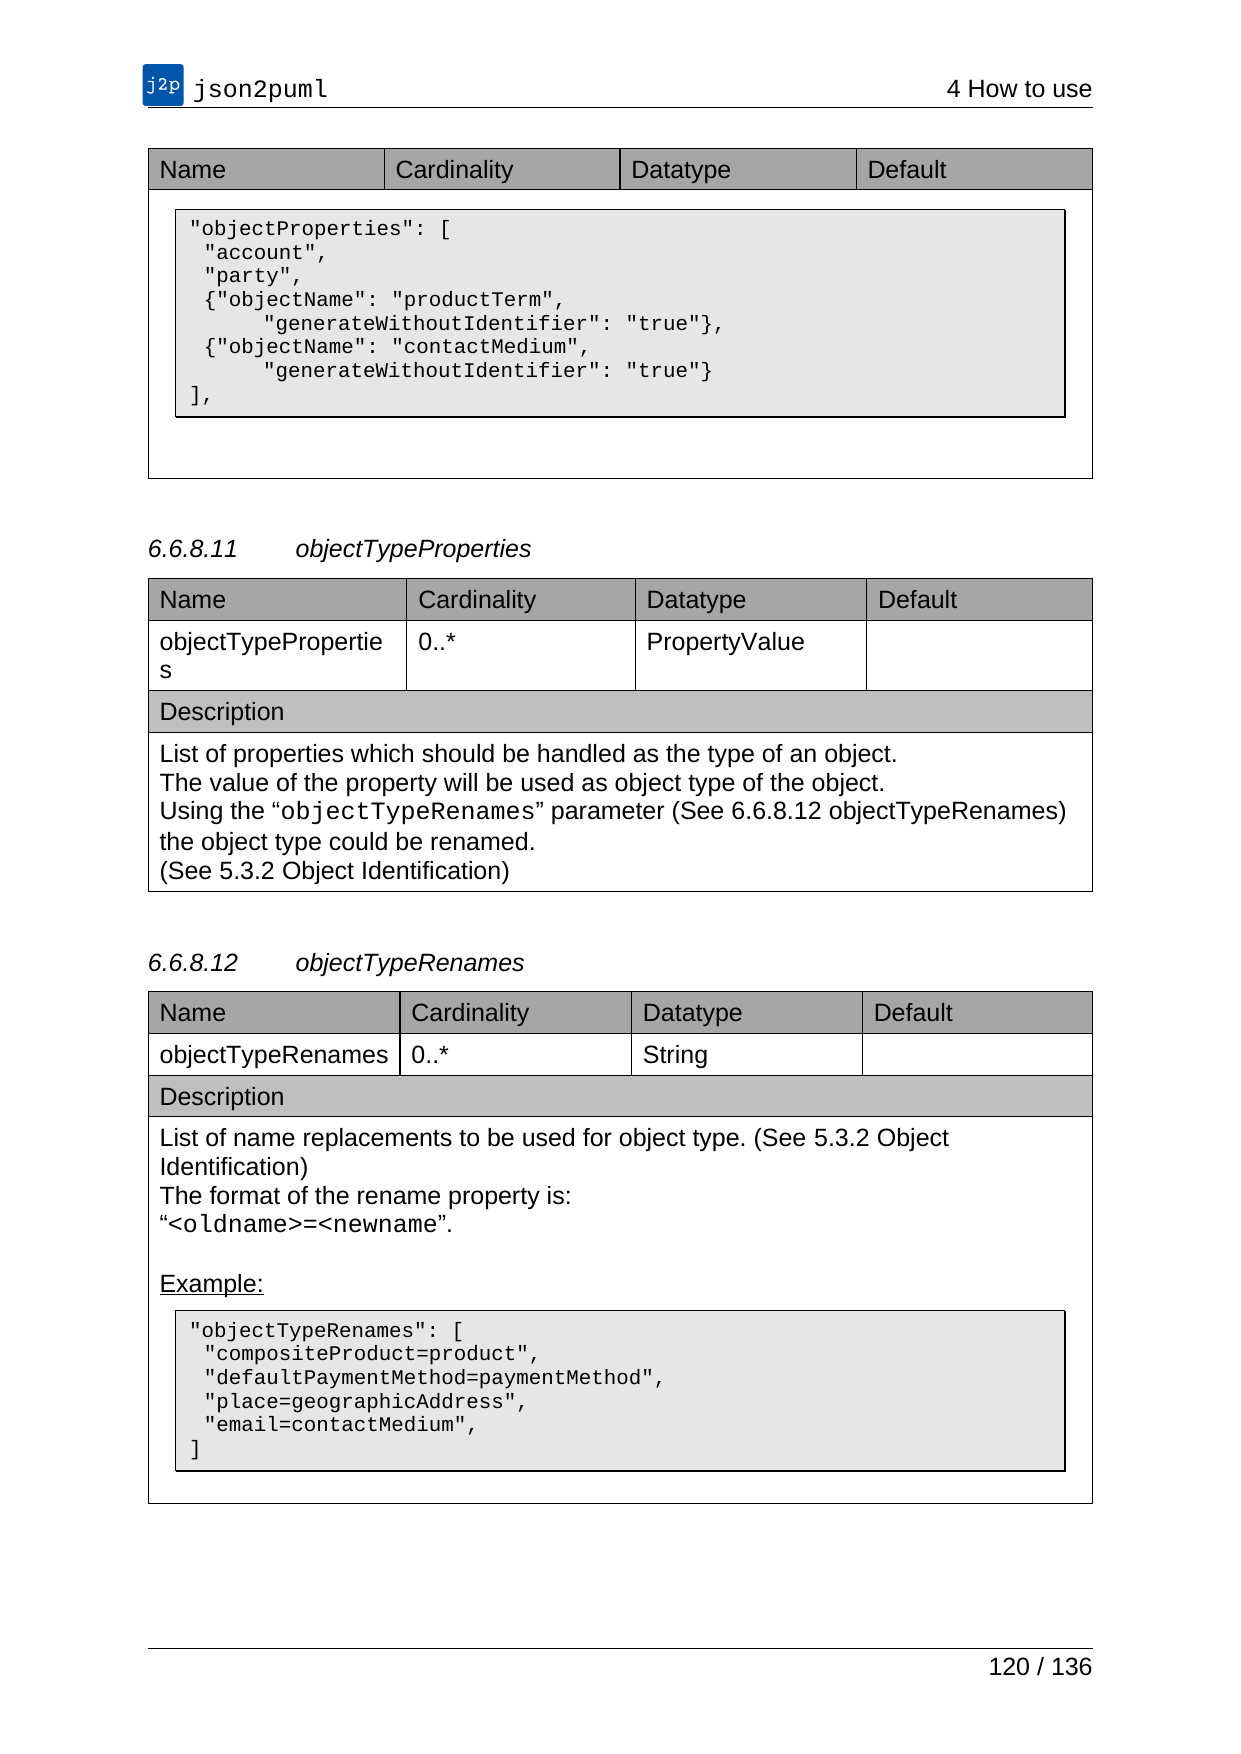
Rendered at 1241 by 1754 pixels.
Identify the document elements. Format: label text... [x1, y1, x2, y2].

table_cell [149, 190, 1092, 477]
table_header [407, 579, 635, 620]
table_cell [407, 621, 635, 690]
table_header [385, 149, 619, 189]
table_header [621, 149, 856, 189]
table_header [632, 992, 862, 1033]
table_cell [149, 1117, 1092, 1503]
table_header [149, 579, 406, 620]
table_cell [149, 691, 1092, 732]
subtitle objectTypeProperties [148, 534, 1093, 563]
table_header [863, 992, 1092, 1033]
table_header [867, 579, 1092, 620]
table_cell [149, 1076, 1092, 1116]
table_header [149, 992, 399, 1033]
subtitle objectTypeRenames [148, 948, 1093, 976]
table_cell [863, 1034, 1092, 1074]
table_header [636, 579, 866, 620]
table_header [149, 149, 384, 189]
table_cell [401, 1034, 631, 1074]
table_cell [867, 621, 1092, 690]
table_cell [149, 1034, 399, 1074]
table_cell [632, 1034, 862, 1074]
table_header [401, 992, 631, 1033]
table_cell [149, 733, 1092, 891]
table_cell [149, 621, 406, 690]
picture [142, 64, 184, 106]
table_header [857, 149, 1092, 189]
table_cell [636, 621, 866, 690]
